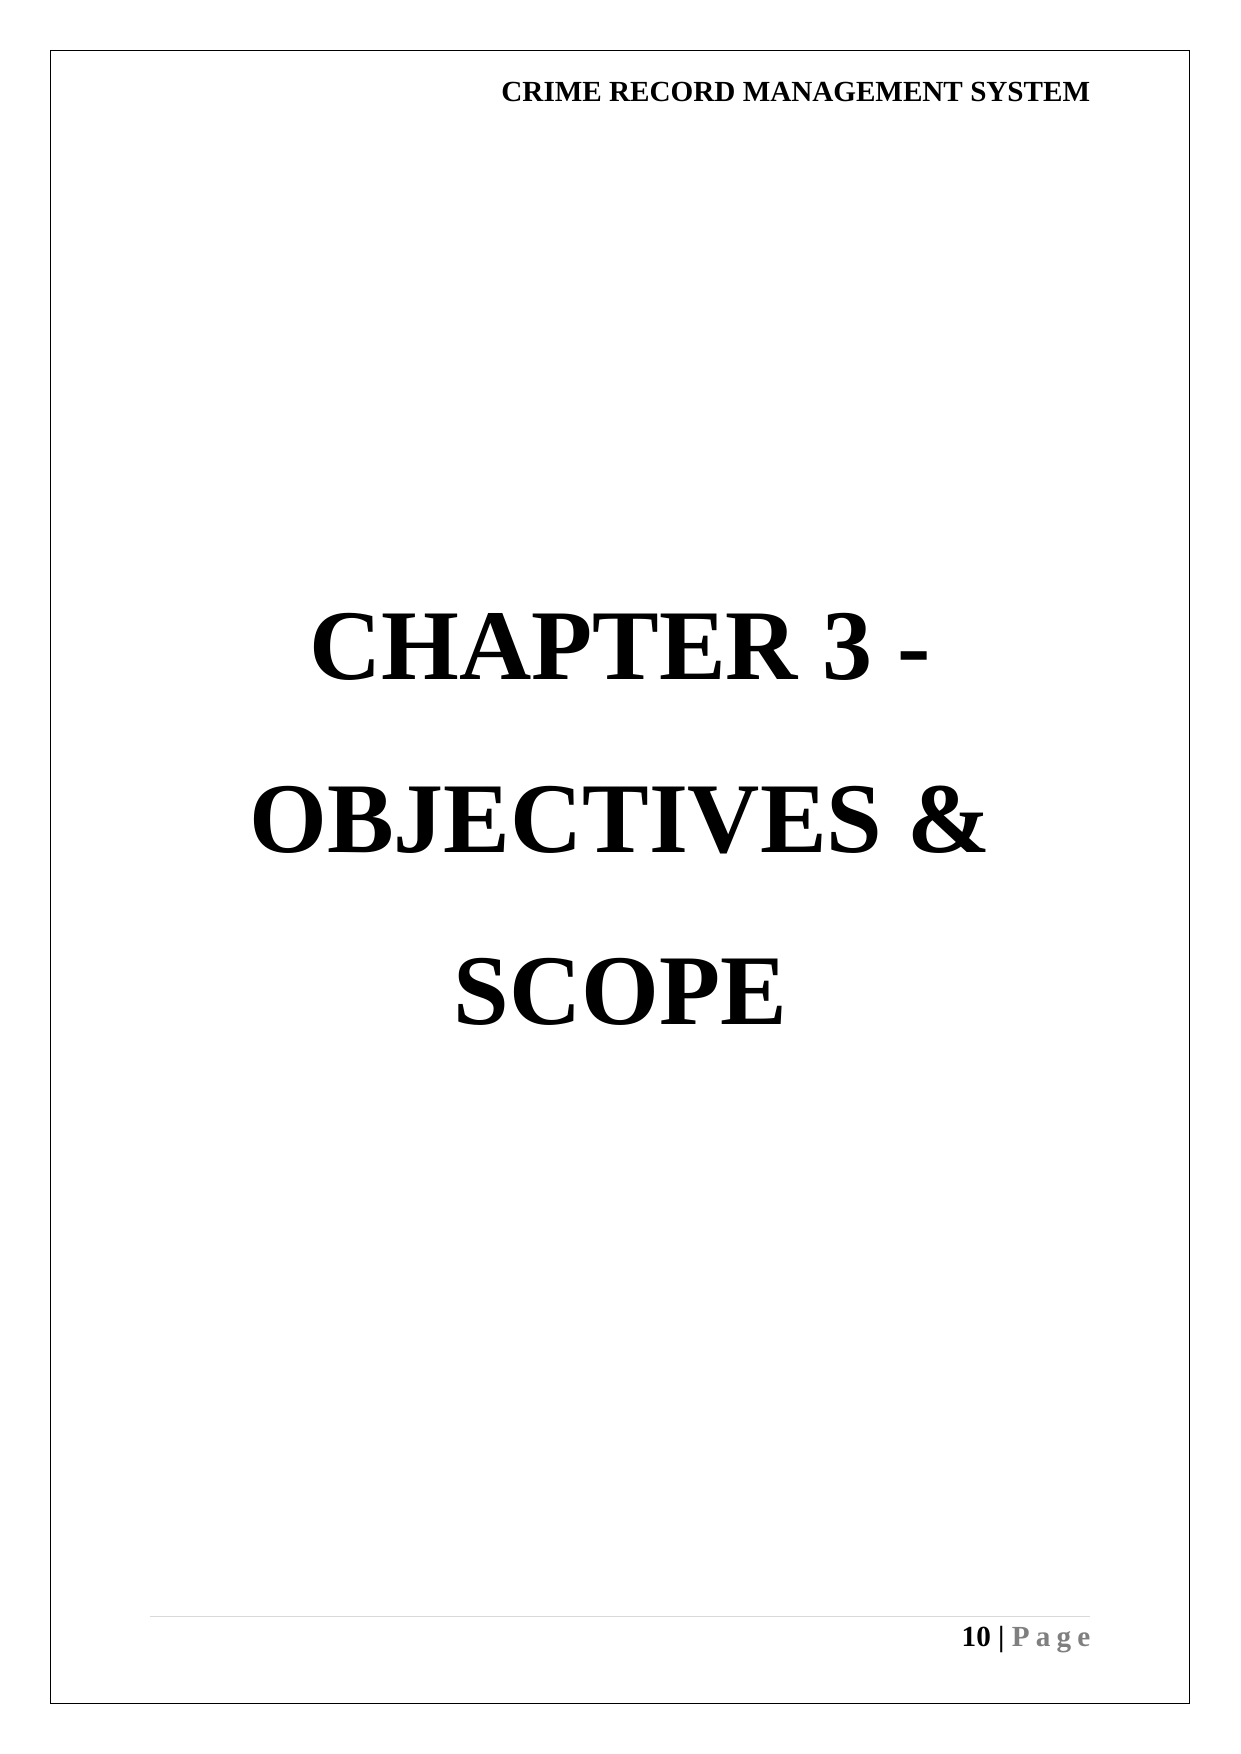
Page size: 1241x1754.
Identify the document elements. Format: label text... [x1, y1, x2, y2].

text CHAPTER 3 - OBJECTIVES & SCOPE [150, 586, 1090, 1046]
